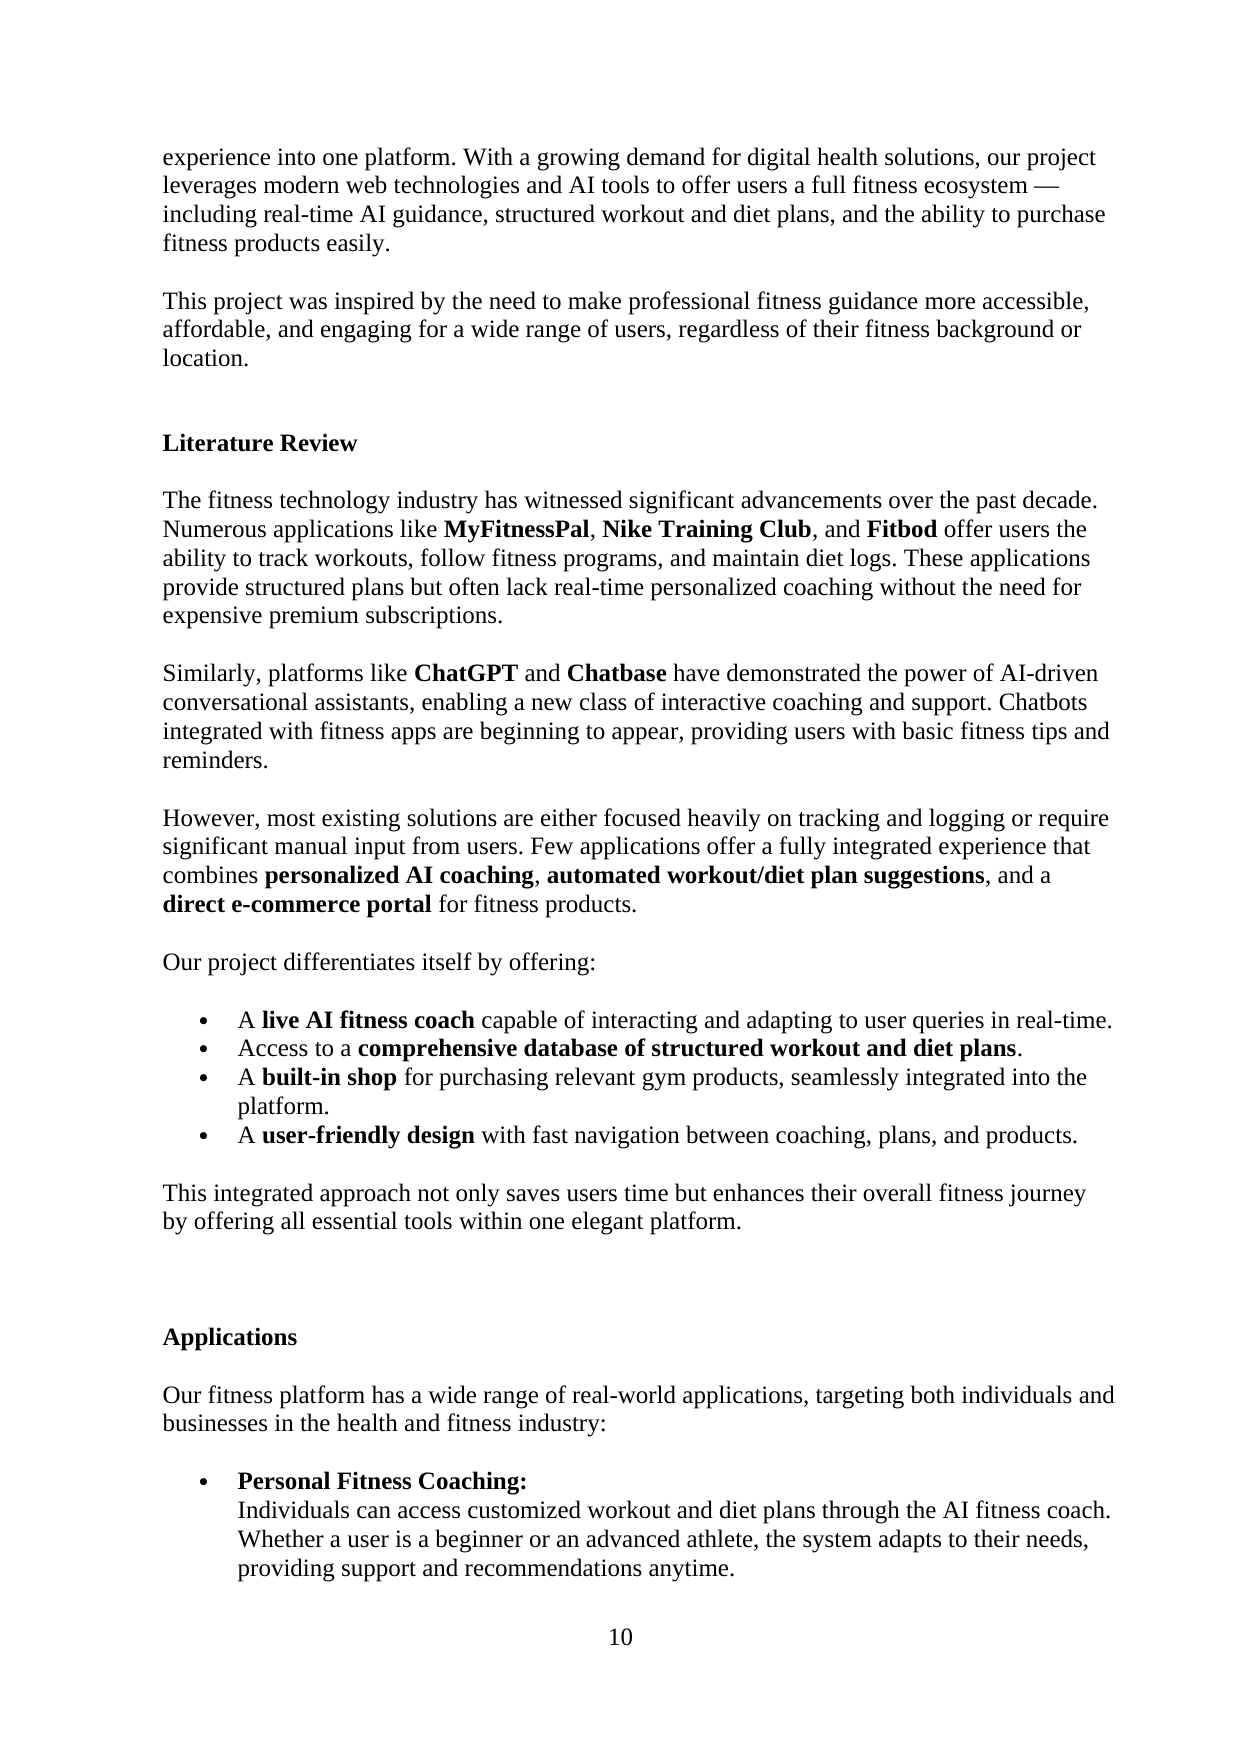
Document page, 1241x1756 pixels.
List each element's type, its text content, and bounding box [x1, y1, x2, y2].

list A live AI fitness coach capable of interacting and adapting to user queries in real-time. [200, 1005, 1115, 1033]
list A built-in shop for purchasing relevant gym products, seamlessly integrated into the platform. [200, 1062, 1115, 1120]
subtitle Literature Review [162, 428, 1115, 456]
list A user-friendly design with fast navigation between coaching, plans, and products. [200, 1120, 1115, 1148]
text However, most existing solutions are either focused heavily on tracking and logging or require significant manual input from users. Few applications offer a fully integrated experience that combines personalized AI coaching, automated workout/diet plan suggestions, and a direct e-commerce portal for fitness products. [162, 803, 1115, 918]
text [162, 142, 1115, 257]
text This project was inspired by the need to make professional fitness guidance more accessible, affordable, and engaging for a wide range of users, regardless of their fitness background or location. [162, 286, 1115, 372]
text The fitness technology industry has witnessed significant advancements over the past decade. Numerous applications like MyFitnessPal, Nike Training Club, and Fitbod offer users the ability to track workouts, follow fitness programs, and maintain diet logs. These applications provide structured plans but often lack real-time personalized coaching without the need for expensive premium subscriptions. [162, 486, 1115, 629]
text Our project differentiates itself by offering: [162, 947, 1115, 976]
text This integrated approach not only saves users time but enhances their overall fitness journey by offering all essential tools within one elegant platform. [162, 1178, 1115, 1235]
list Access to a comprehensive database of structured workout and diet plans. [200, 1033, 1115, 1062]
subtitle Applications [162, 1322, 1115, 1351]
list Personal Fitness Coaching: Individuals can access customized workout and diet plans through the AI fitness coach. Whether a user is a beginner or an advanced athlete, the system adapts to their needs, providing support and recommendations anytime. [200, 1466, 1115, 1581]
text Similarly, platforms like ChatGPT and Chatbase have demonstrated the power of AI-driven conversational assistants, enabling a new class of interactive coaching and support. Chatbots integrated with fitness apps are beginning to appear, providing users with basic fitness tips and reminders. [162, 658, 1115, 773]
text Our fitness platform has a wide range of real-world applications, targeting both individuals and businesses in the health and fitness industry: [162, 1380, 1115, 1437]
